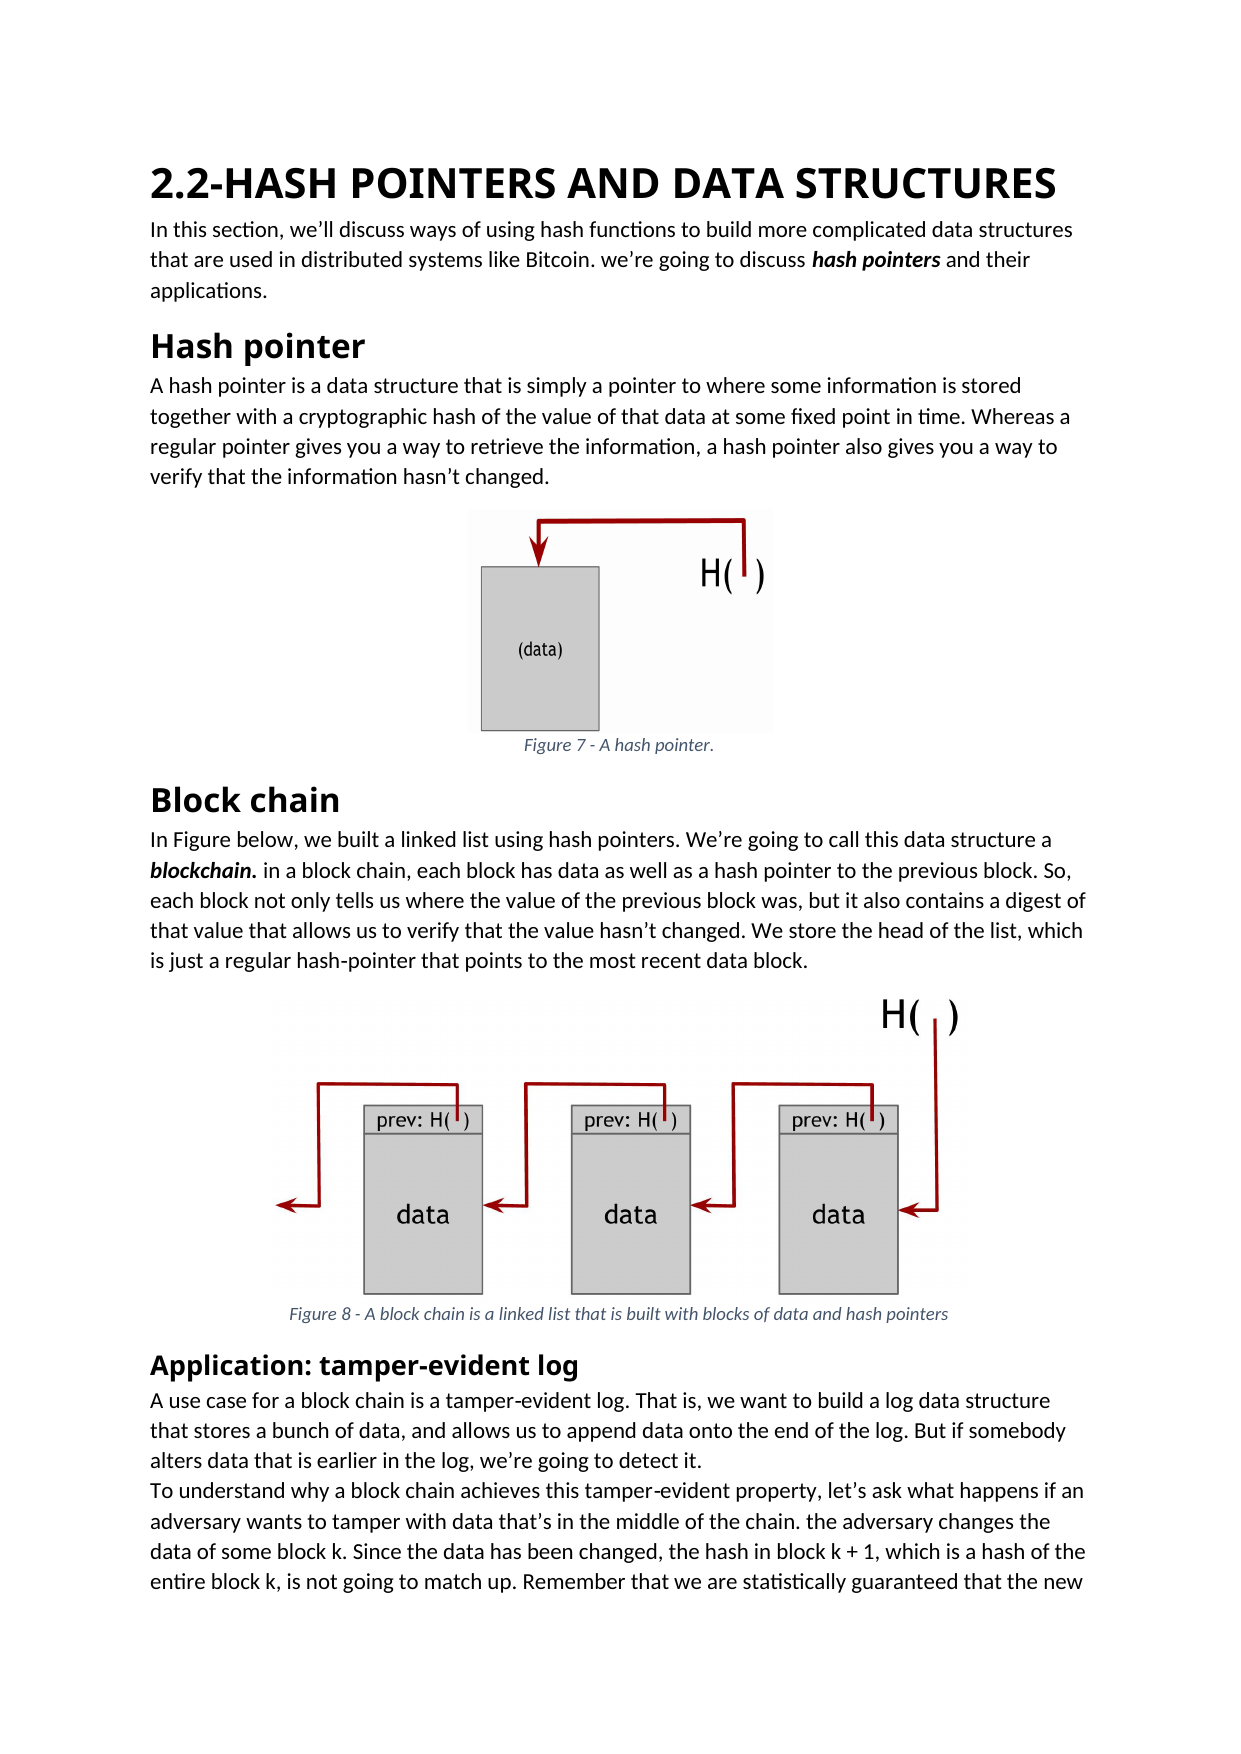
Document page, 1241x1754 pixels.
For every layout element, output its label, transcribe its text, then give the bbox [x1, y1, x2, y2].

subtitle Block chain [150, 777, 1090, 822]
text In this section, we’ll discuss ways of using hash functions to build more complicated data structures that are used in distributed systems like Bitcoin. we’re going to discuss hash pointers and their applications. [150, 215, 1090, 304]
text Figure 8 - A block chain is a linked list that is built with blocks of data and hash pointers [150, 1302, 1090, 1325]
subtitle 2.2-HASH POINTERS AND DATA STRUCTURES [150, 154, 1090, 211]
subtitle Application: tamper‐evident log [150, 1346, 1090, 1383]
text Figure 7 - A hash pointer. [150, 733, 1090, 756]
subtitle Hash pointer [150, 323, 1090, 368]
text In Figure below, we built a linked list using hash pointers. We’re going to call this data structure a blockchain. in a block chain, each block has data as well as a hash pointer to the previous block. So, each block not only tells us where the value of the previous block was, but it also contains a digest of that value that allows us to verify that the value hasn’t changed. We store the head of the list, which is just a regular hash‐pointer that points to the most recent data block. [150, 826, 1090, 974]
text A hash pointer is a data structure that is simply a pointer to where some information is stored together with a cryptographic hash of the value of that data at some fixed point in time. Whereas a regular pointer gives you a way to retrieve the information, a hash pointer also gives you a way to verify that the information hasn’t changed. [150, 372, 1090, 490]
text A use case for a block chain is a tamper‐evident log. That is, we want to build a log data structure that stores a bunch of data, and allows us to append data onto the end of the log. But if somebody alters data that is earlier in the log, we’re going to detect it. [150, 1386, 1090, 1474]
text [150, 1477, 1090, 1595]
